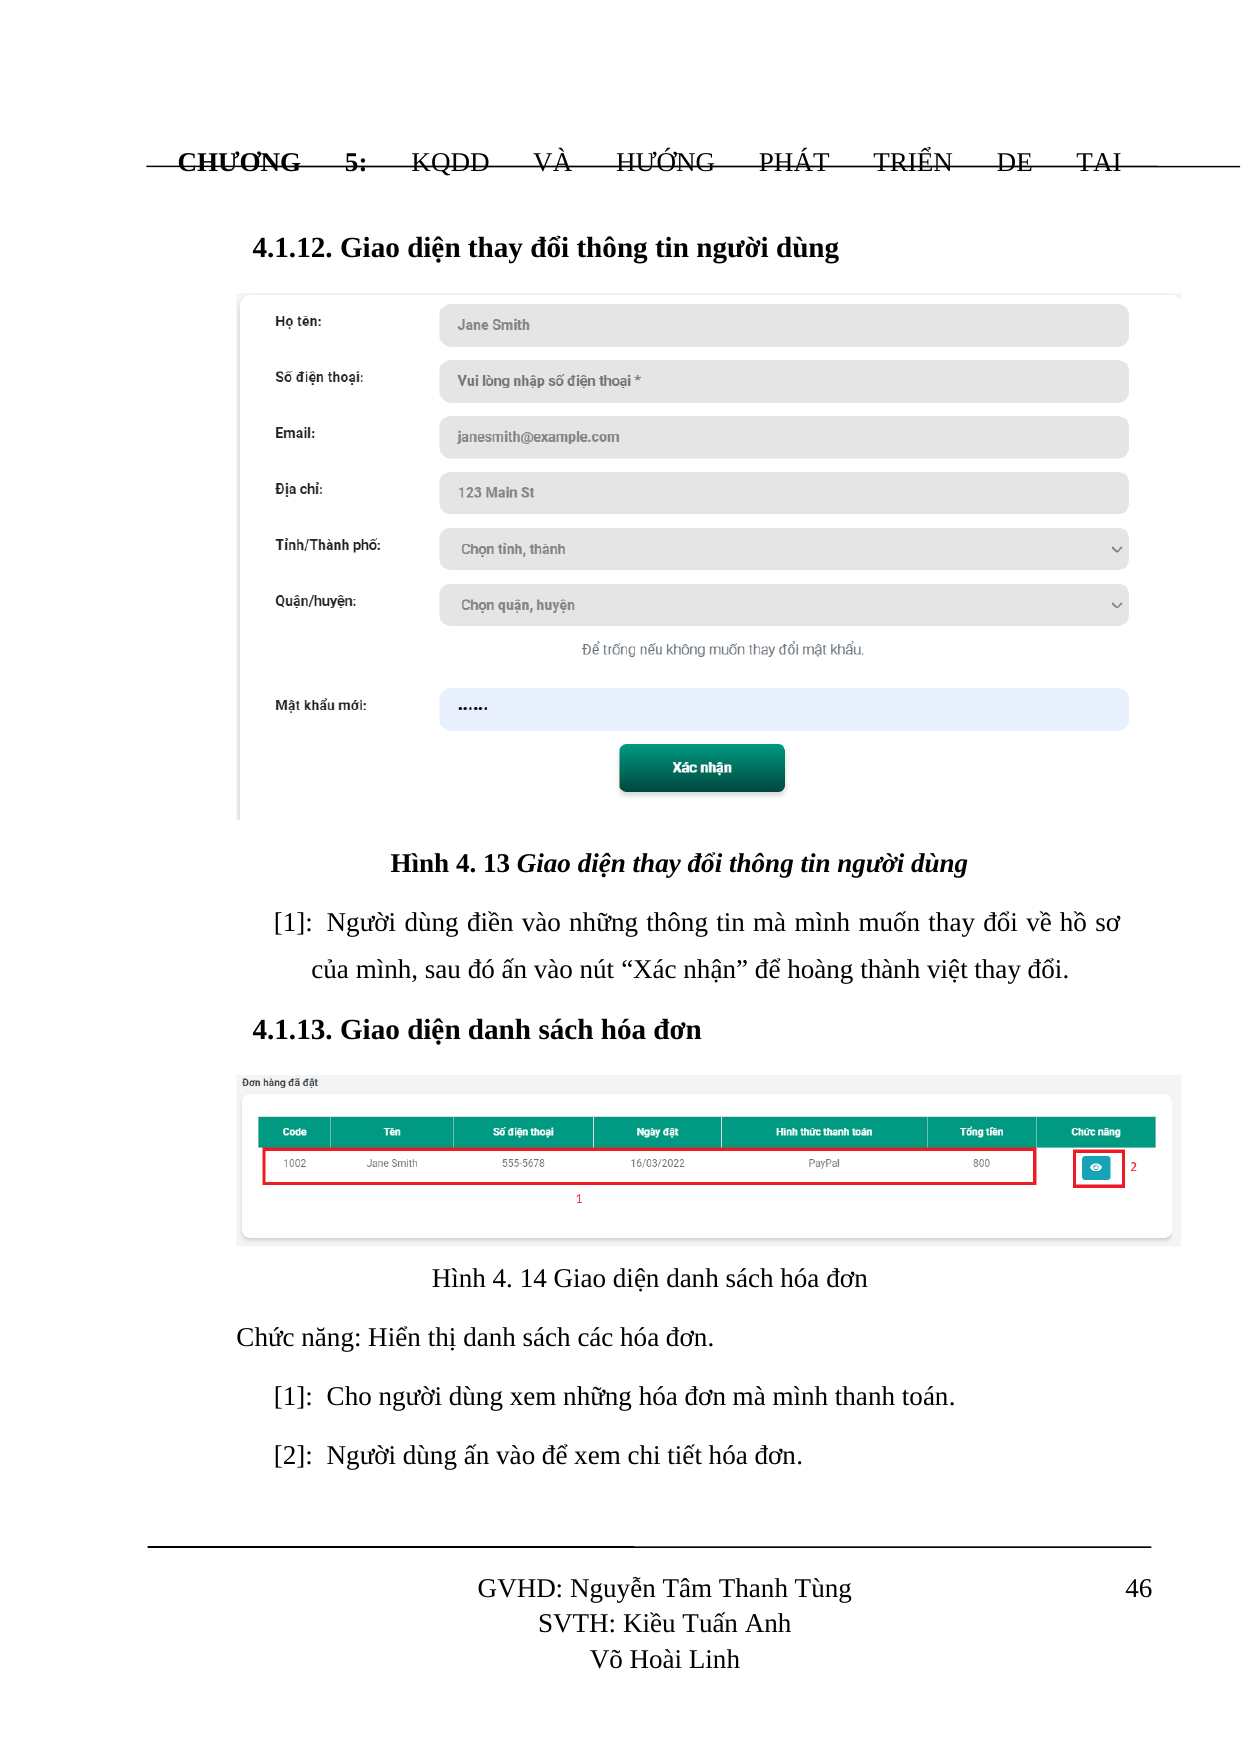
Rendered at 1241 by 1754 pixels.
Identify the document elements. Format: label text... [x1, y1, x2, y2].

list Người dùng ấn vào để xem chi tiết hóa đơn. [274, 1439, 1122, 1470]
text Chức năng: Hiển thị danh sách các hóa đơn. [177, 1321, 1122, 1352]
list Người dùng điền vào những thông tin mà mình muốn thay đổi về hồ sơ của mình, sau đó ấn vào nút “Xác nhận” để hoàng thành việt thay đổi. [274, 906, 1122, 984]
list Cho người dùng xem những hóa đơn mà mình thanh toán. [274, 1380, 1122, 1411]
subtitle Giao diện danh sách hóa đơn [252, 1012, 1122, 1046]
subtitle Giao diện thay đổi thông tin người dùng [252, 230, 1122, 264]
picture [236, 1075, 1182, 1247]
picture [236, 293, 1182, 820]
text Hình 4. 13 Giao diện thay đổi thông tin người dùng [177, 847, 1122, 878]
